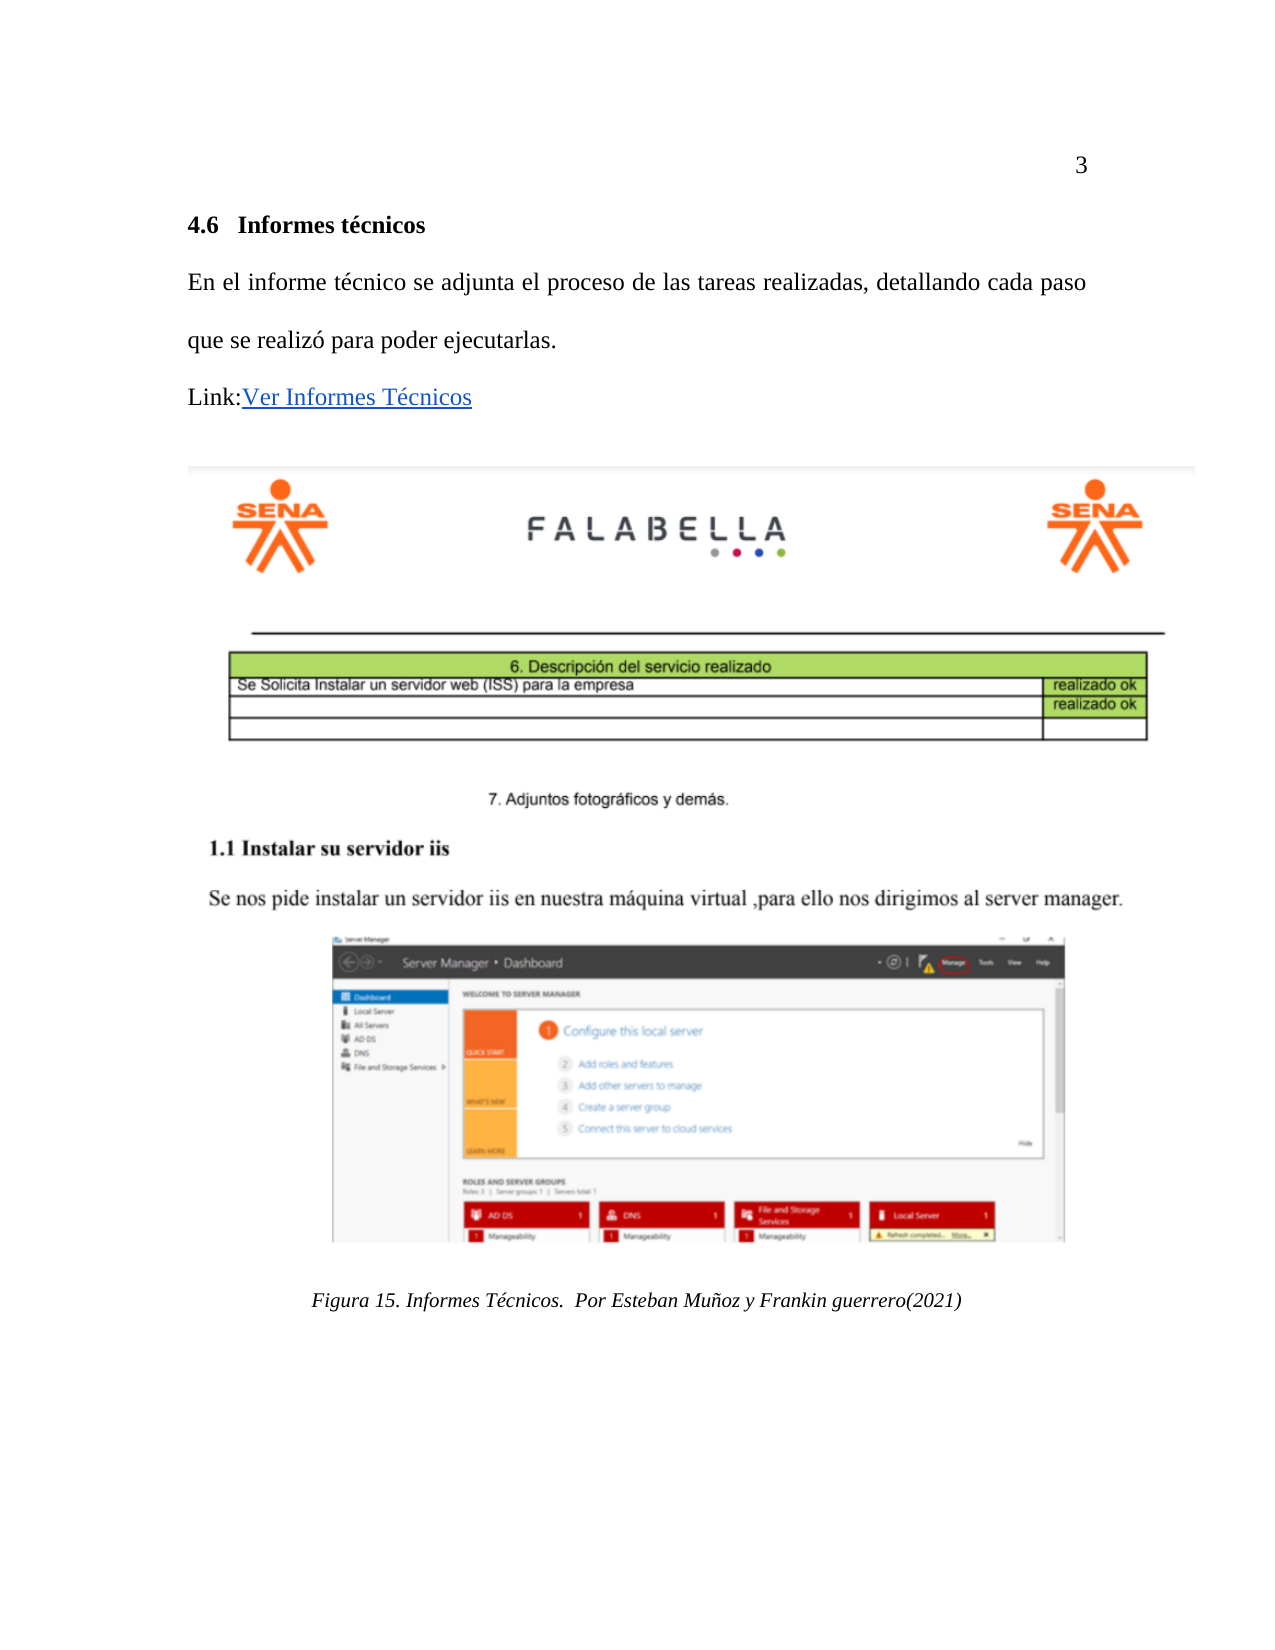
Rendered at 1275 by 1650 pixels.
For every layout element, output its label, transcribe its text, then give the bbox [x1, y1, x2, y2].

text En el informe técnico se adjunta el proceso de las tareas realizadas, detallando cada paso que se realizó para poder ejecutarlas. [187, 267, 1087, 354]
subtitle 4.6 Informes técnicos [187, 210, 1087, 239]
text Link:Ver Informes Técnicos [187, 382, 1087, 411]
subtitle Figura 15. Informes Técnicos. Por Esteban Muñoz y Frankin guerrero(2021) [187, 1288, 1087, 1312]
picture [187, 466, 1196, 1262]
